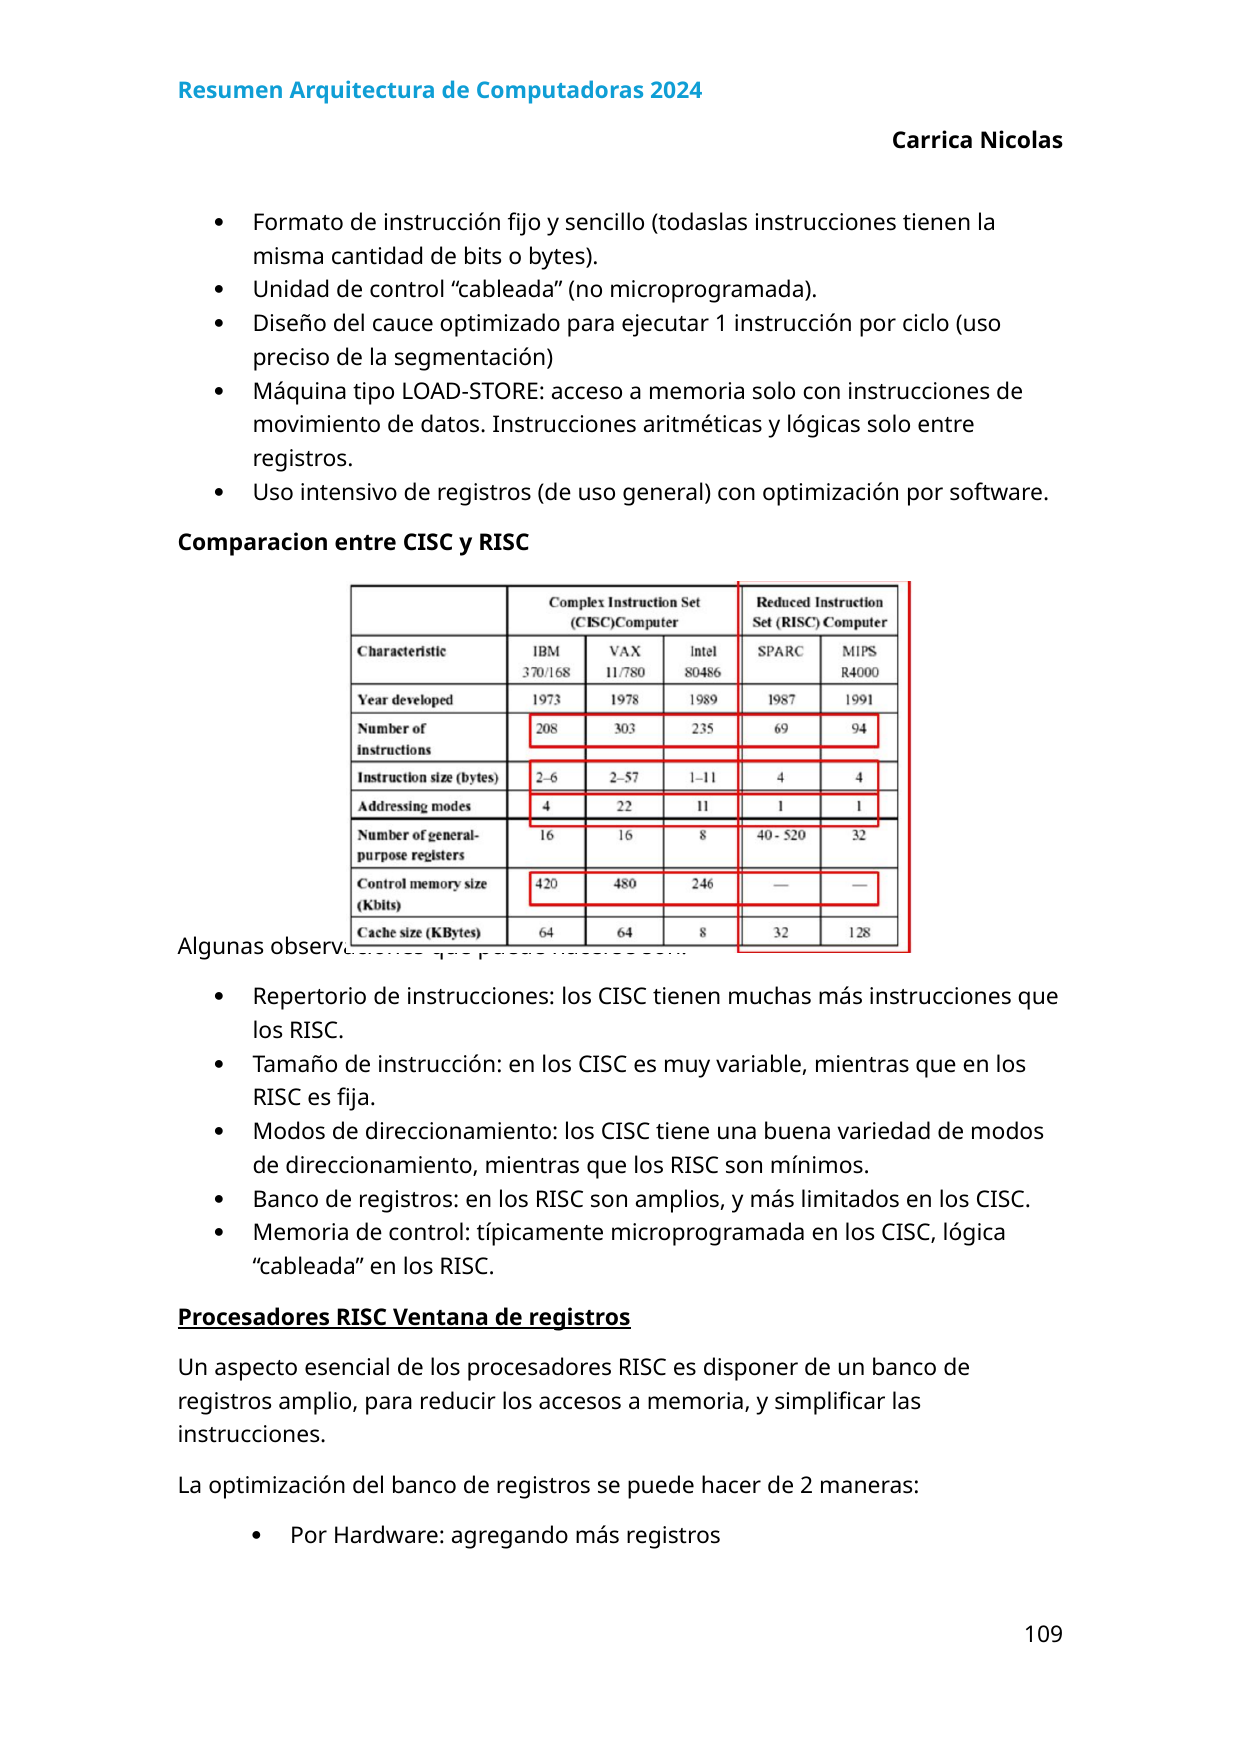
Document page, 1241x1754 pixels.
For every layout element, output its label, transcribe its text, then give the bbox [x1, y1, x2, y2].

list Memoria de control: típicamente microprogramada en los CISC, lógica “cableada” en los RISC. [215, 1216, 1063, 1281]
list Por Hardware: agregando más registros [252, 1519, 1063, 1550]
text Comparacion entre CISC y RISC [177, 526, 1063, 557]
list Uso intensivo de registros (de uso general) con optimización por software. [215, 476, 1063, 507]
text La optimización del banco de registros se puede hacer de 2 maneras: [177, 1469, 1063, 1500]
list Diseño del cauce optimizado para ejecutar 1 instrucción por ciclo (uso preciso de la segmentación) [215, 307, 1063, 372]
picture [346, 581, 913, 953]
text Un aspecto esencial de los procesadores RISC es disponer de un banco de registros amplio, para reducir los accesos a memoria, y simplificar las instrucciones. [177, 1351, 1063, 1449]
list Unidad de control “cableada” (no microprogramada). [215, 273, 1063, 304]
list Máquina tipo LOAD-STORE: acceso a memoria solo con instrucciones de movimiento de datos. Instrucciones aritméticas y lógicas solo entre registros. [215, 374, 1063, 473]
list Repertorio de instrucciones: los CISC tienen muchas más instrucciones que los RISC. [215, 980, 1063, 1045]
list Formato de instrucción fijo y sencillo (todaslas instrucciones tienen la misma cantidad de bits o bytes). [215, 206, 1063, 271]
list Tamaño de instrucción: en los CISC es muy variable, mientras que en los RISC es fija. [215, 1047, 1063, 1112]
text Procesadores RISC Ventana de registros [177, 1300, 1063, 1332]
list Banco de registros: en los RISC son amplios, y más limitados en los CISC. [215, 1182, 1063, 1214]
text Algunas observaciones que puede hacerse son: [177, 929, 1063, 961]
list Modos de direccionamiento: los CISC tiene una buena variedad de modos de direccionamiento, mientras que los RISC son mínimos. [215, 1115, 1063, 1180]
